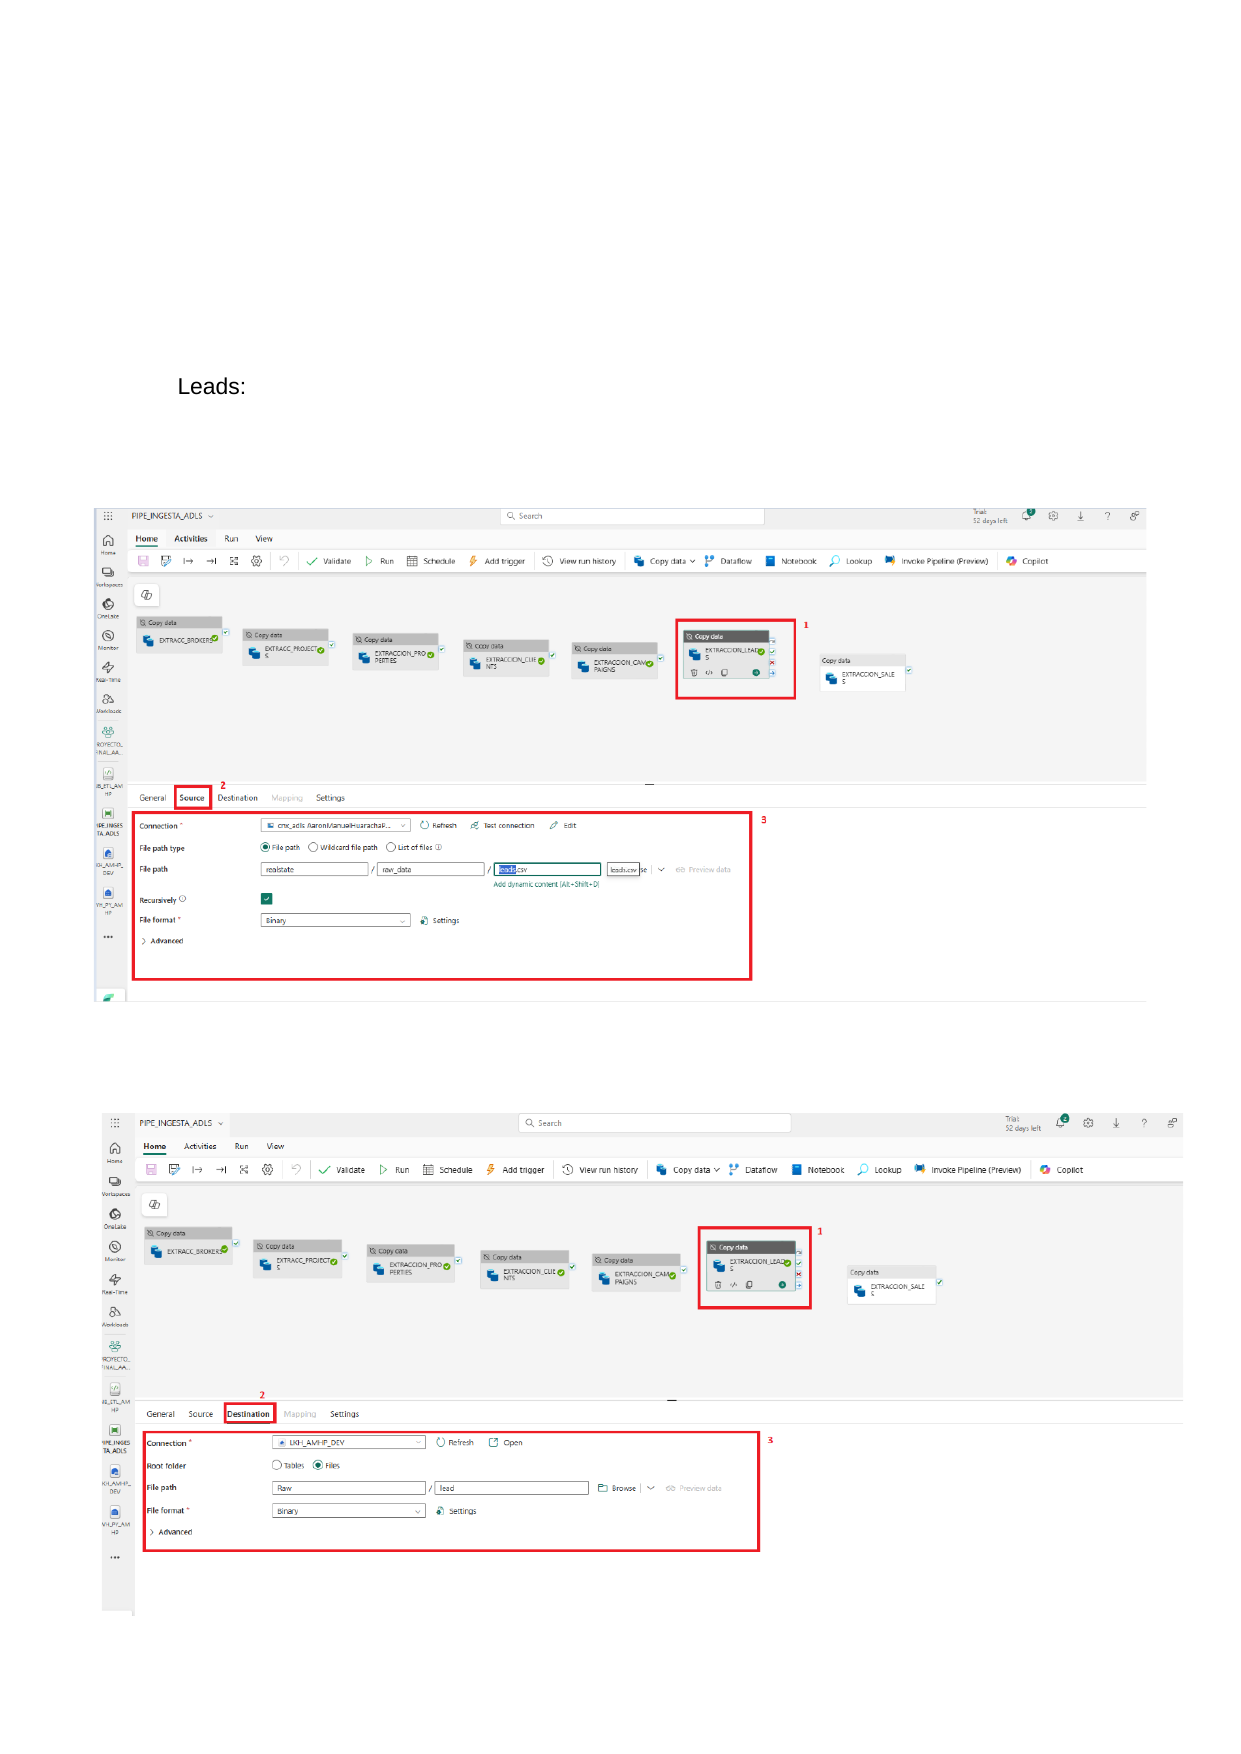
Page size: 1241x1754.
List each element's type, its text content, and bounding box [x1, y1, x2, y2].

picture [101, 1113, 1184, 1616]
picture [93, 508, 1147, 1002]
text Leads: [177, 373, 1063, 399]
